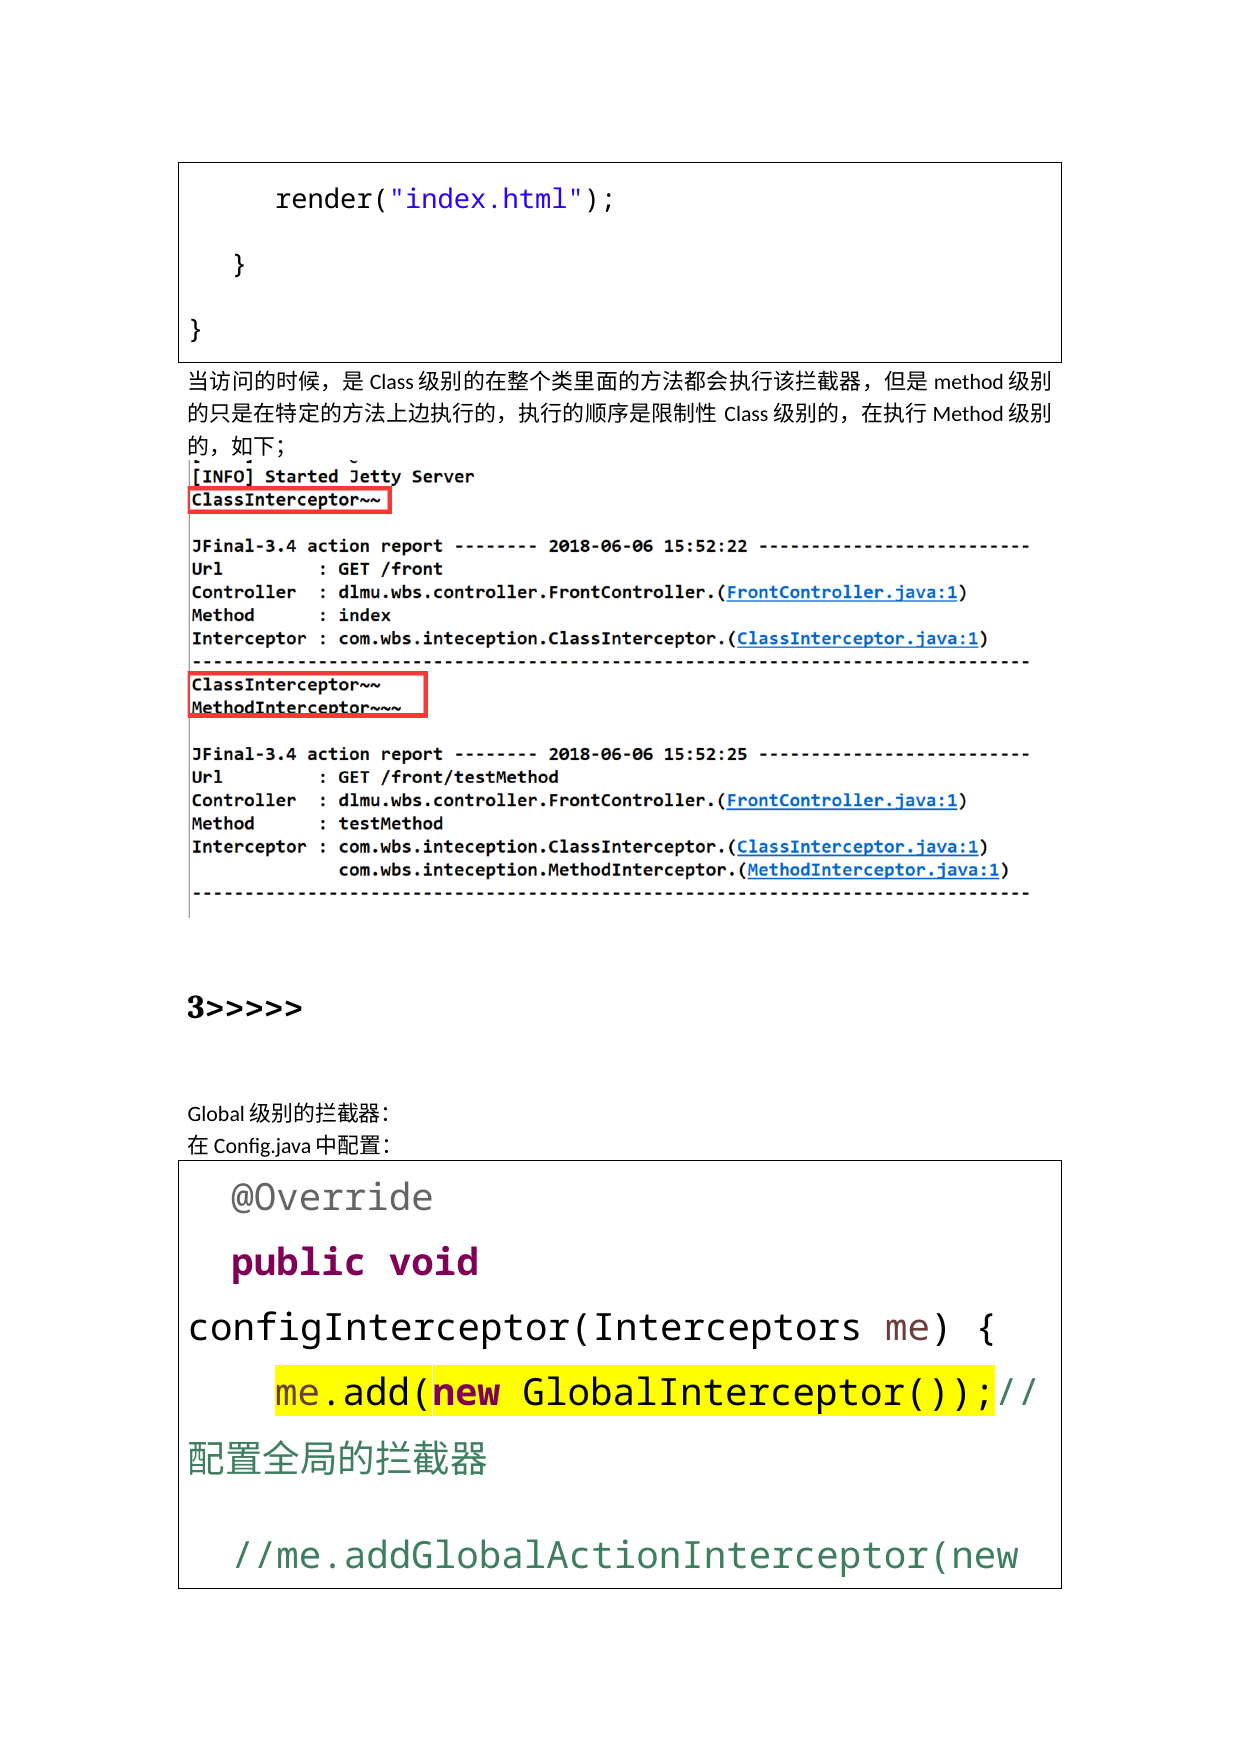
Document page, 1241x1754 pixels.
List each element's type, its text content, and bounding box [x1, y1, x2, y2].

picture [187, 460, 1053, 918]
subtitle 3>>>>> [187, 975, 1053, 1040]
text } [179, 292, 1061, 362]
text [179, 1485, 1061, 1588]
text 当访问的时候，是Class级别的在整个类里面的方法都会执行该拦截器，但是method级别的只是在特定的方法上边执行的，执行的顺序是限制性Class级别的，在执行Method级别的，如下； [187, 363, 1053, 460]
text public void configInterceptor(Interceptors me) { [187, 1228, 1053, 1358]
text Global级别的拦截器： [187, 1095, 1053, 1128]
text me.add(new GlobalInterceptor());//配置全局的拦截器 [187, 1358, 1053, 1485]
text 在Config.java中配置： [187, 1128, 1053, 1160]
text @Override [179, 1161, 1061, 1228]
text render("index.html"); [179, 163, 1061, 230]
text } [187, 230, 1053, 292]
